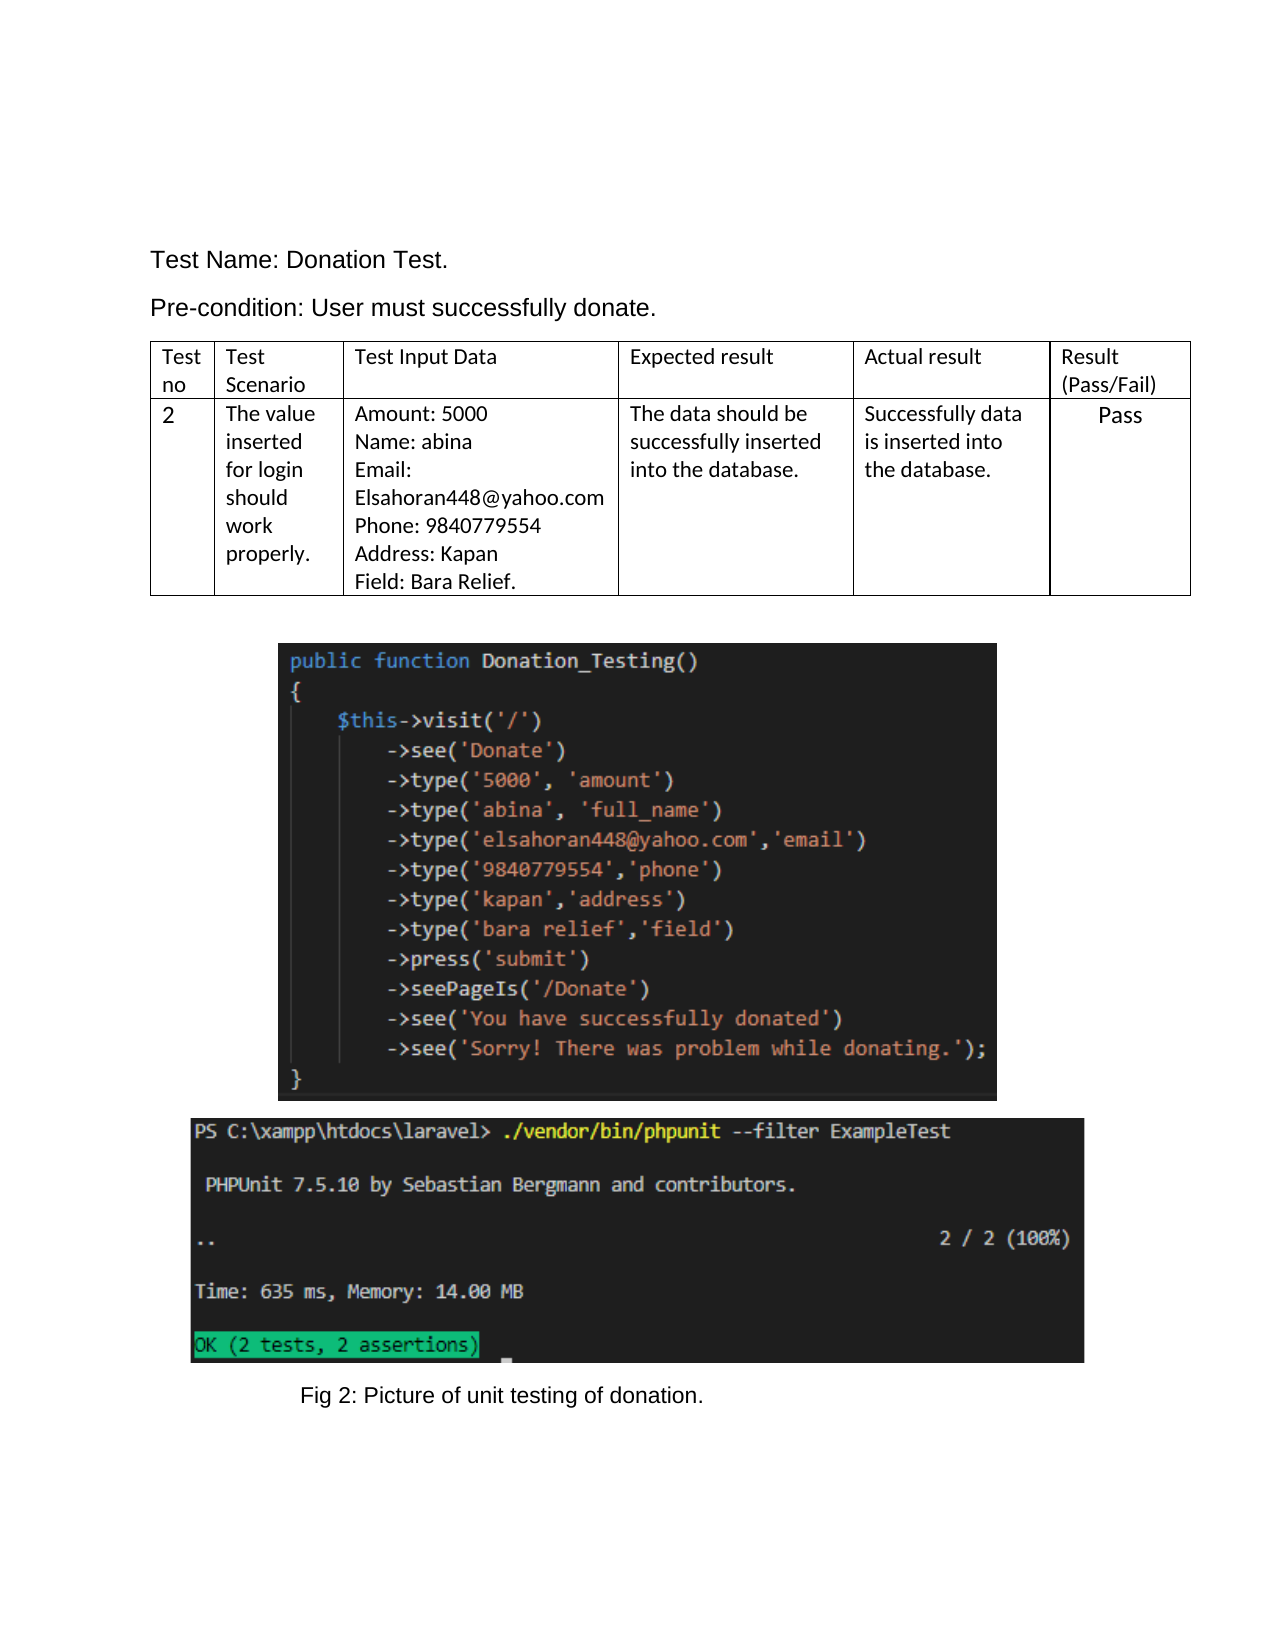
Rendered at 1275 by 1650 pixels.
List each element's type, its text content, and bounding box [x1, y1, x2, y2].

table_cell The value inserted for login should work properly. [215, 399, 343, 595]
table_header Test Input Data [344, 342, 618, 398]
table_cell Amount: 5000 Name: abina Email: Elsahoran448@yahoo.com Phone: 9840779554 Address: Kapan Field: Bara Relief. [344, 399, 618, 595]
text Test Name: Donation Test. [150, 245, 1125, 274]
table_cell The data should be successfully inserted into the database. [619, 399, 853, 595]
picture [278, 643, 997, 1101]
table_header Test no [151, 342, 214, 398]
table_header Test Scenario [215, 342, 343, 398]
table_cell Pass [1051, 399, 1190, 595]
table_header Result (Pass/Fail) [1051, 342, 1190, 398]
text Pre-condition: User must successfully donate. [150, 293, 1125, 322]
table_cell Successfully data is inserted into the database. [854, 399, 1049, 595]
table_cell 2 [151, 399, 214, 595]
table_header Actual result [854, 342, 1049, 398]
text Fig 2: Picture of unit testing of donation. [225, 1382, 1125, 1408]
picture [190, 1118, 1085, 1363]
table_header Expected result [619, 342, 853, 398]
